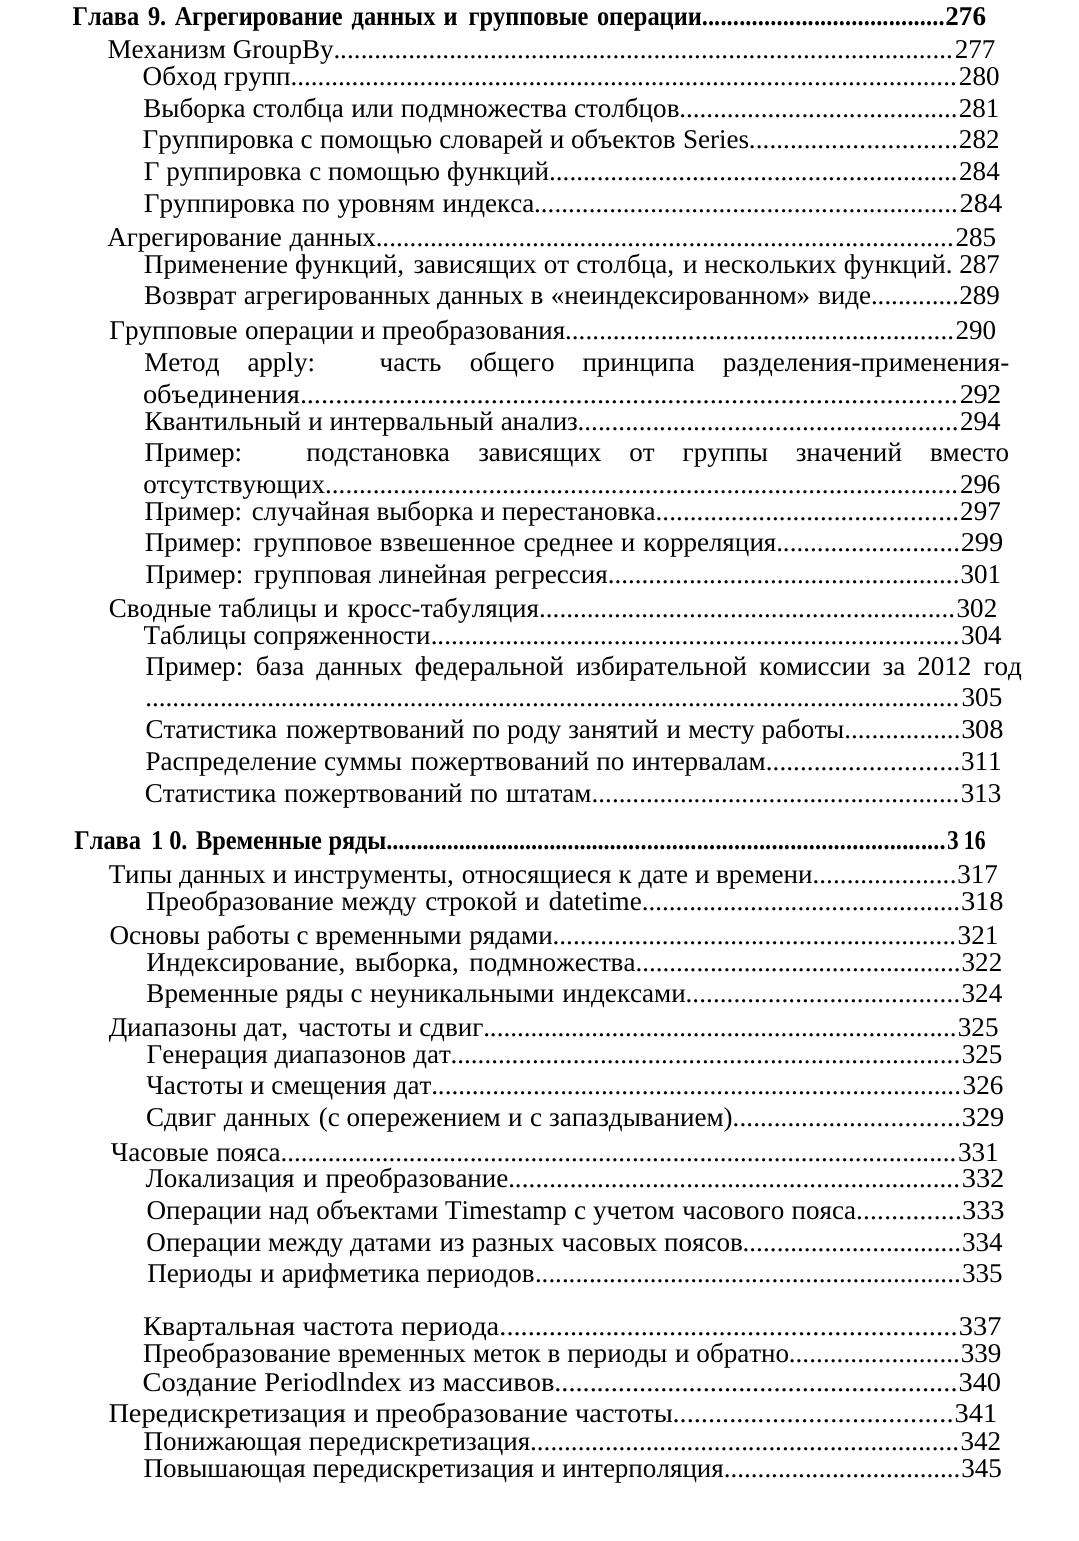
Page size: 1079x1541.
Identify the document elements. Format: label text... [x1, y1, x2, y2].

text Применение функций, зависящих от столбца, и нескольких функций 287 [144, 253, 1022, 278]
text Основы работы с временными рядами 321 [109, 918, 1022, 951]
text Агрегирование данных 285 [107, 220, 1022, 253]
text Временные ряды с неуникальными индексами 324 [146, 977, 1022, 1008]
text Возврат агрегированных данных в «неиндексированном» виде 289 [144, 279, 1022, 310]
text Глава 1 0. Временные ряды З 16 [74, 824, 1022, 856]
text Частоты и смещения дат 326 [146, 1069, 1022, 1101]
text Сдвиг данных (с опережением и с запаздыванием) 329 [146, 1101, 1022, 1132]
text Таблицы сопряженности 304 [143, 624, 1022, 649]
text Пример: групповая линейная регрессия 301 [145, 558, 1022, 589]
text Глава 9. Агрегирование данных и групповые операции 276 [72, 0, 1022, 31]
text Статистика пожертвований по роду занятий и месту работы 308 [145, 713, 1022, 744]
text Г руппировка с помощью функций 284 [144, 155, 1022, 186]
text Локализация и преобразование 332 [145, 1168, 1022, 1193]
text Группировка по уровням индекса 284 [144, 187, 1022, 218]
text Группировка с помощью словарей и объектов Series 282 [142, 123, 1022, 154]
text Механизм GroupBy 277 [107, 32, 1022, 66]
text Пример: подстановка зависящих от группы значений вместо отсутствующих 296 [143, 436, 1009, 499]
text Статистика пожертвований по штатам 313 [144, 777, 1022, 808]
text Периоды и арифметика периодов 335 [147, 1257, 1022, 1288]
text Индексирование, выборка, подмножества 322 [146, 951, 1022, 976]
text Диапазоны дат, частоты и сдвиг 325 [108, 1010, 1022, 1043]
text Повышающая передискретизация и интерполяция 345 [143, 1456, 1022, 1483]
text Обход групп 280 [142, 66, 1022, 91]
text Выборка столбца или подмножества столбцов 281 [143, 92, 1022, 123]
text Сводные таблицы и кросс-табуляция 302 [108, 591, 1022, 624]
text Пример: база данных федеральной избирательной комиссии за 2012 год 305 [145, 650, 1022, 712]
text Пример: групповое взвешенное среднее и корреляция 299 [144, 526, 1022, 557]
text Генерация диапазонов дат 325 [146, 1043, 1022, 1069]
text Пример: случайная выборка и перестановка 297 [144, 500, 1022, 526]
text Преобразование между строкой и datetime 318 [146, 890, 1022, 915]
text Распределение суммы пожертвований по интервалам 311 [145, 745, 1022, 776]
text Операции между датами из разных часовых поясов 334 [146, 1226, 1022, 1257]
text Преобразование временных меток в периоды и обратно 339 [143, 1341, 1022, 1368]
text Понижающая передискретизация 342 [143, 1428, 1022, 1456]
text Часовые пояса 331 [111, 1134, 1022, 1168]
text Метод apply: часть общего принципа разделения-применения- объединения 292 [143, 346, 1009, 409]
text Групповые операции и преобразования 290 [109, 312, 1022, 346]
text Квартальная частота периода 337 [143, 1312, 1022, 1341]
text Квантильный и интервальный анализ 294 [144, 410, 1022, 436]
text Создание Periodlndex из массивов 340 [142, 1368, 1022, 1397]
text Передискретизация и преобразование частоты 341 [108, 1401, 1022, 1428]
text Типы данных и инструменты, относящиеся к дате и времени 317 [108, 857, 1022, 890]
text Операции над объектами Timestamp с учетом часового пояса 333 [146, 1194, 1022, 1225]
